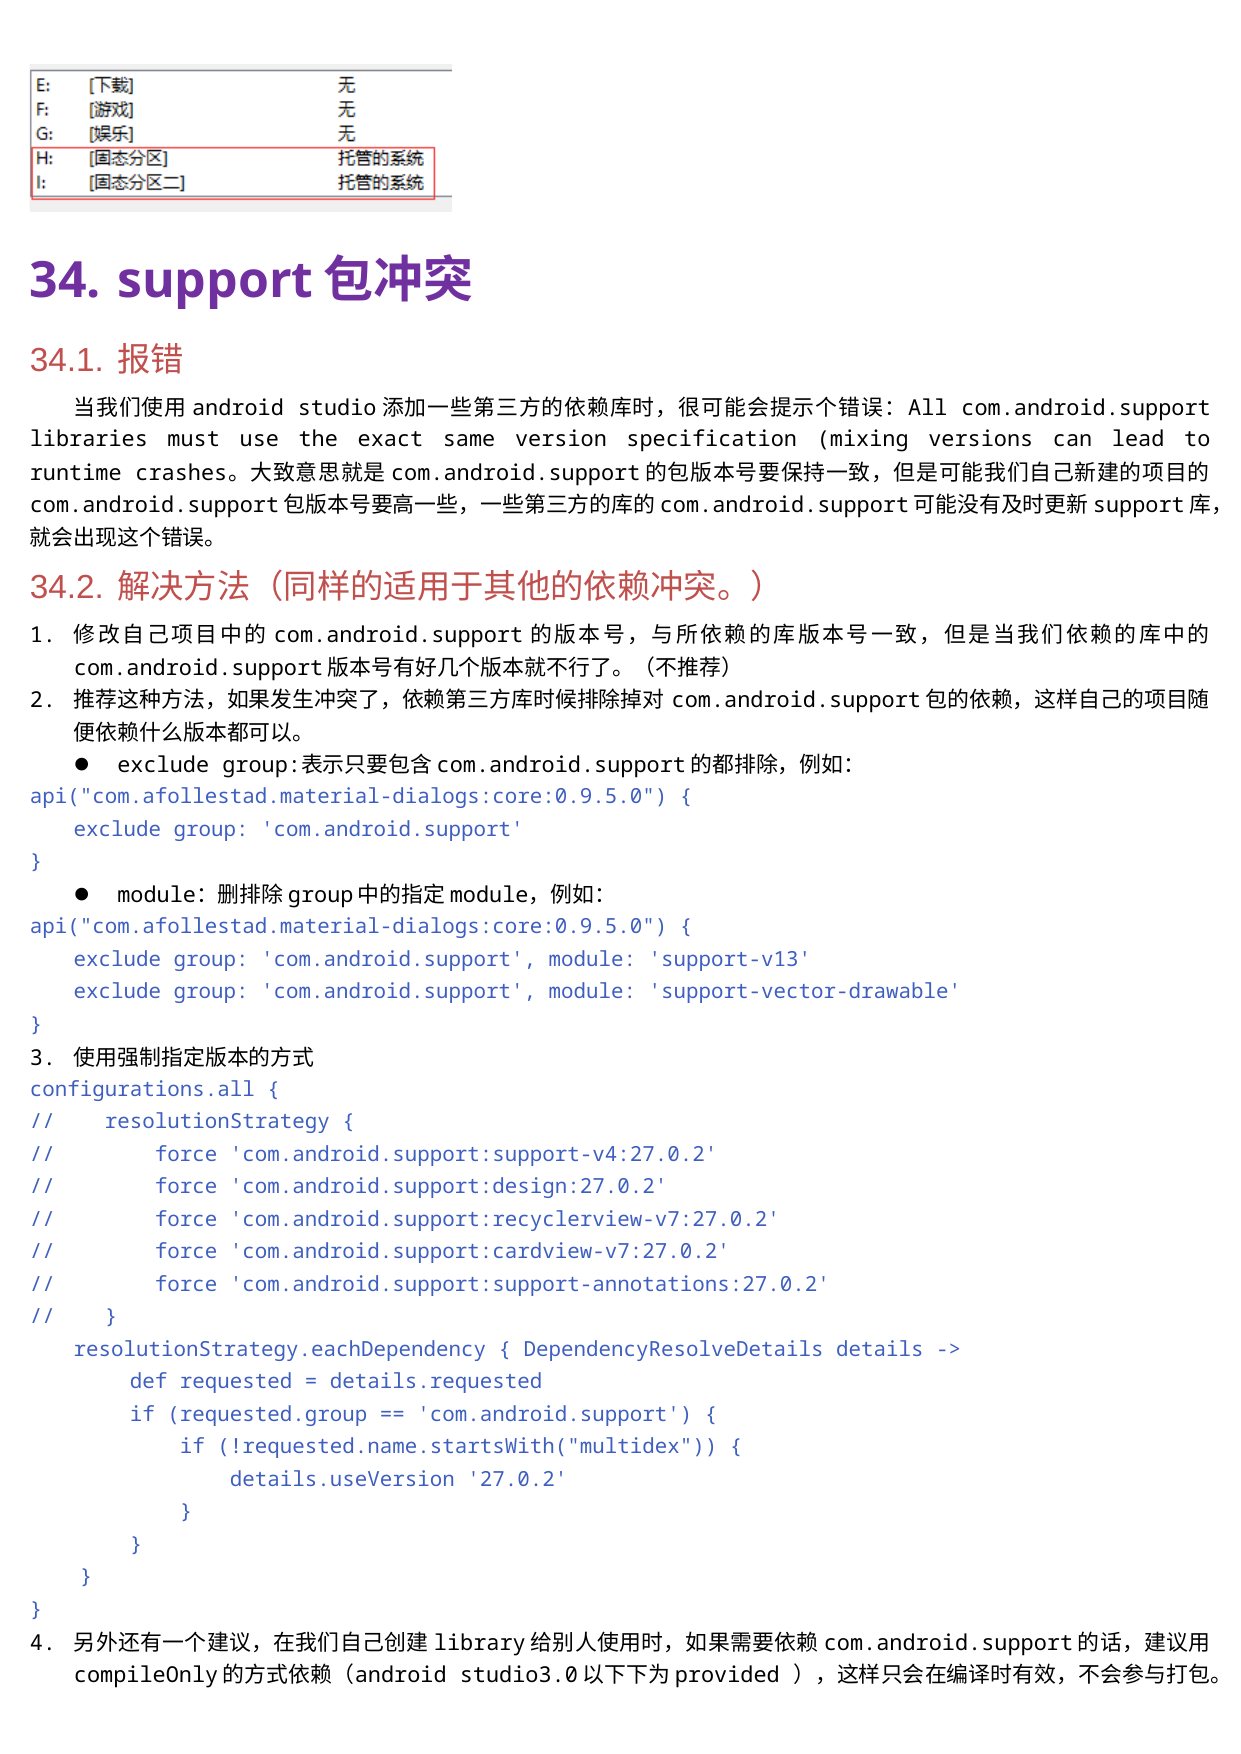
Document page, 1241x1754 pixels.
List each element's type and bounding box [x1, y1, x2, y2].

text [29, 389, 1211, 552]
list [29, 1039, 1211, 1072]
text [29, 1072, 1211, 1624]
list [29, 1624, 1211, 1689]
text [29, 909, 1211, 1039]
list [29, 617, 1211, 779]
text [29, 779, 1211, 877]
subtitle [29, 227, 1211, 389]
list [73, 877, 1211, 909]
picture [29, 64, 452, 212]
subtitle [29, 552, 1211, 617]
